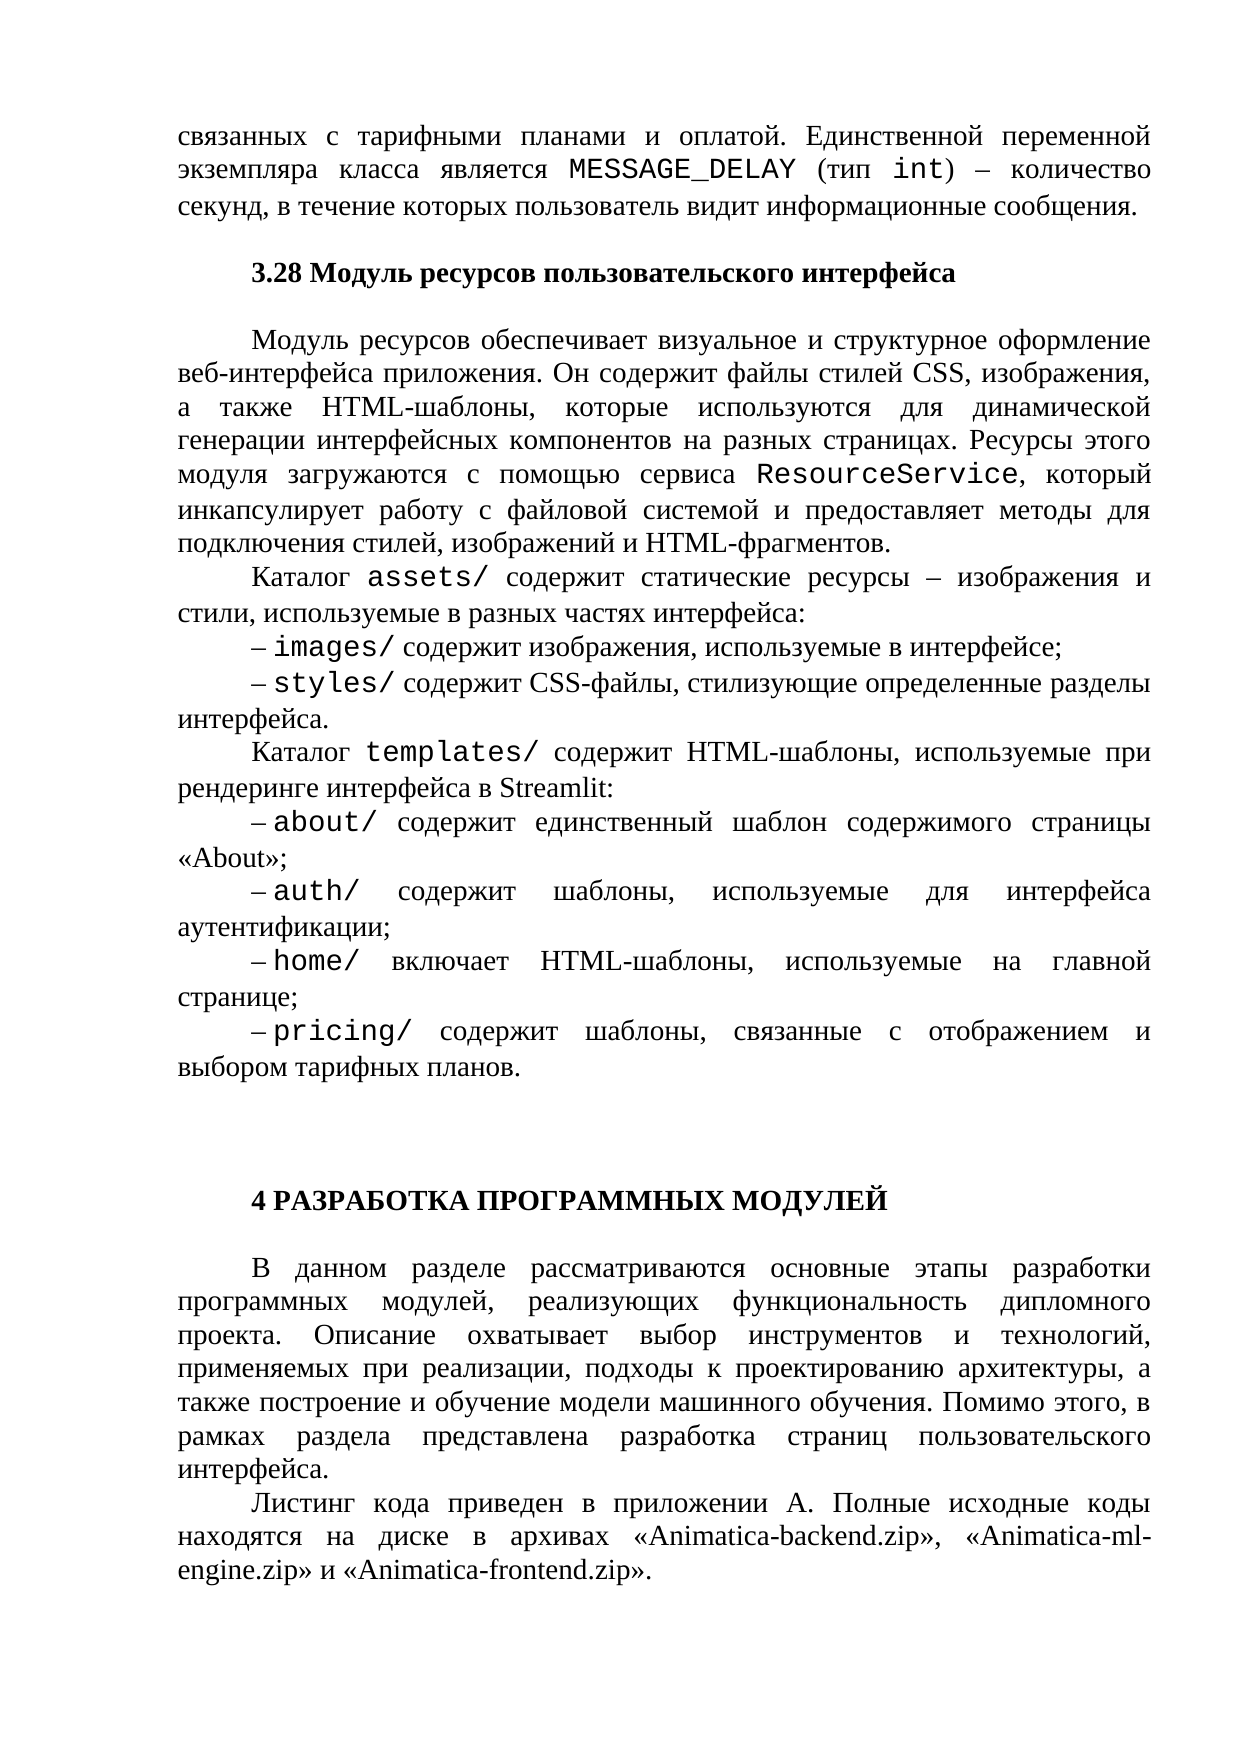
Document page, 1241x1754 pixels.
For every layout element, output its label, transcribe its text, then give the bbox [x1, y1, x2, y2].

subtitle 4 Разработка программных модулей [251, 1183, 1152, 1216]
text – styles/ содержит CSS-файлы, стилизующие определенные разделы интерфейса. [177, 665, 1152, 734]
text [177, 118, 1152, 221]
text – images/ содержит изображения, используемые в интерфейсе; [177, 629, 1152, 665]
text В данном разделе рассматриваются основные этапы разработки программных модулей, реализующих функциональность дипломного проекта. Описание охватывает выбор инструментов и технологий, применяемых при реализации, подходы к проектированию архитектуры, а также построение и обучение модели машинного обучения. Помимо этого, в рамках раздела представлена разработка страниц пользовательского интерфейса. [177, 1250, 1152, 1485]
text – pricing/ содержит шаблоны, связанные с отображением и выбором тарифных планов. [177, 1013, 1152, 1082]
subtitle 3.28 Модуль ресурсов пользовательского интерфейса [251, 255, 1152, 288]
text Каталог templates/ содержит HTML-шаблоны, используемые при рендеринге интерфейса в Streamlit: [177, 734, 1152, 804]
text Каталог assets/ содержит статические ресурсы – изображения и стили, используемые в разных частях интерфейса: [177, 559, 1152, 629]
text Листинг кода приведен в приложении А. Полные исходные коды находятся на диске в архивах «Animatica-backend.zip», «Animatica-ml-engine.zip» и «Animatica-frontend.zip». [177, 1485, 1152, 1585]
text – home/ включает HTML-шаблоны, используемые на главной странице; [177, 943, 1152, 1013]
text – auth/ cодержит шаблоны, используемые для интерфейса аутентификации; [177, 873, 1152, 943]
text – about/ содержит единственный шаблон содержимого страницы «About»; [177, 804, 1152, 873]
text Модуль ресурсов обеспечивает визуальное и структурное оформление веб-интерфейса приложения. Он содержит файлы стилей CSS, изображения, а также HTML-шаблоны, которые используются для динамической генерации интерфейсных компонентов на разных страницах. Ресурсы этого модуля загружаются с помощью сервиса ResourceService, который инкапсулирует работу с файловой системой и предоставляет методы для подключения стилей, изображений и HTML-фрагментов. [177, 322, 1152, 559]
